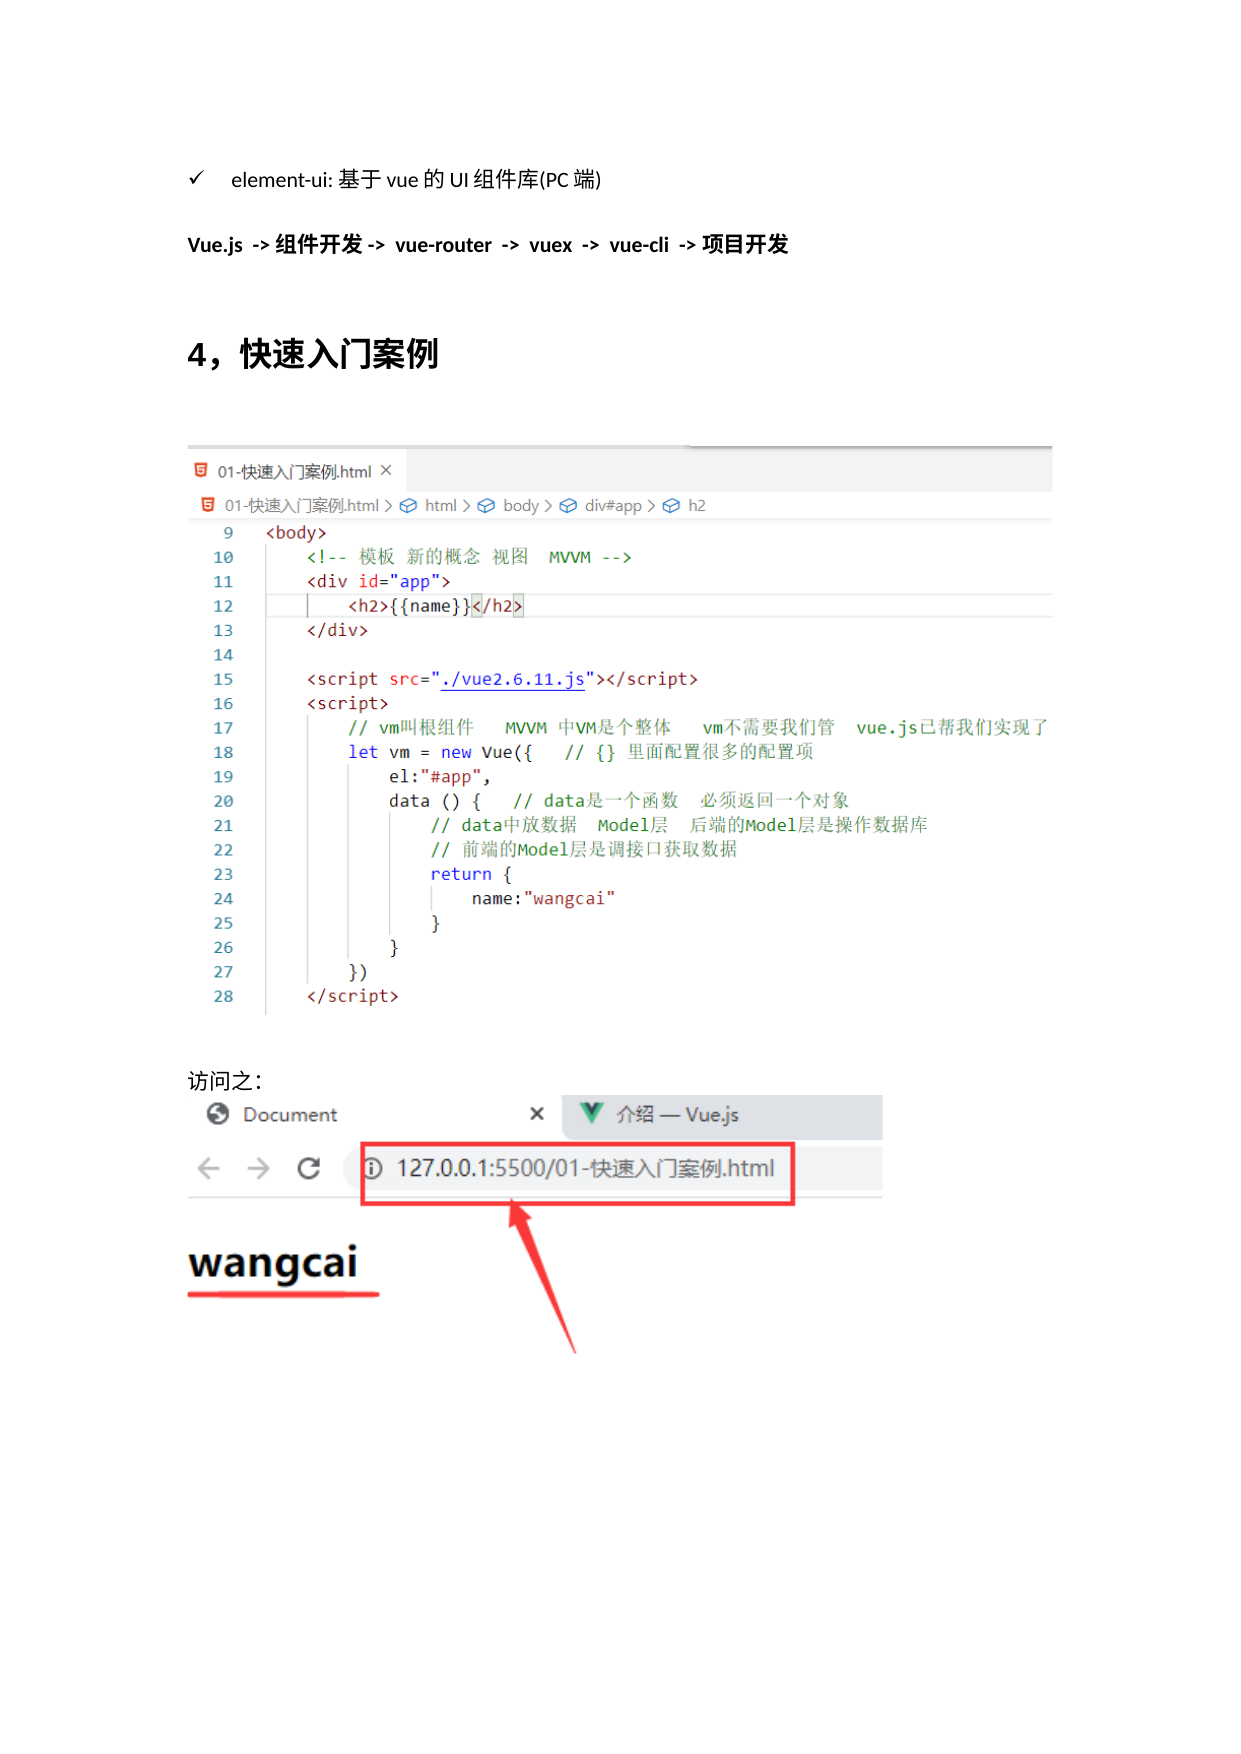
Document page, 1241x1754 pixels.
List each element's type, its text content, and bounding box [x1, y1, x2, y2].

subtitle 4，快速入门案例 [187, 319, 1053, 384]
list Vue.js -> 组件开发 -> vue-router -> vuex -> vue-cli -> 项目开发 [187, 227, 1053, 259]
text 访问之： [187, 1063, 1053, 1096]
picture [187, 445, 1053, 1015]
picture [187, 1095, 883, 1399]
list element-ui: 基于vue的UI组件库(PC端) [187, 162, 1053, 194]
